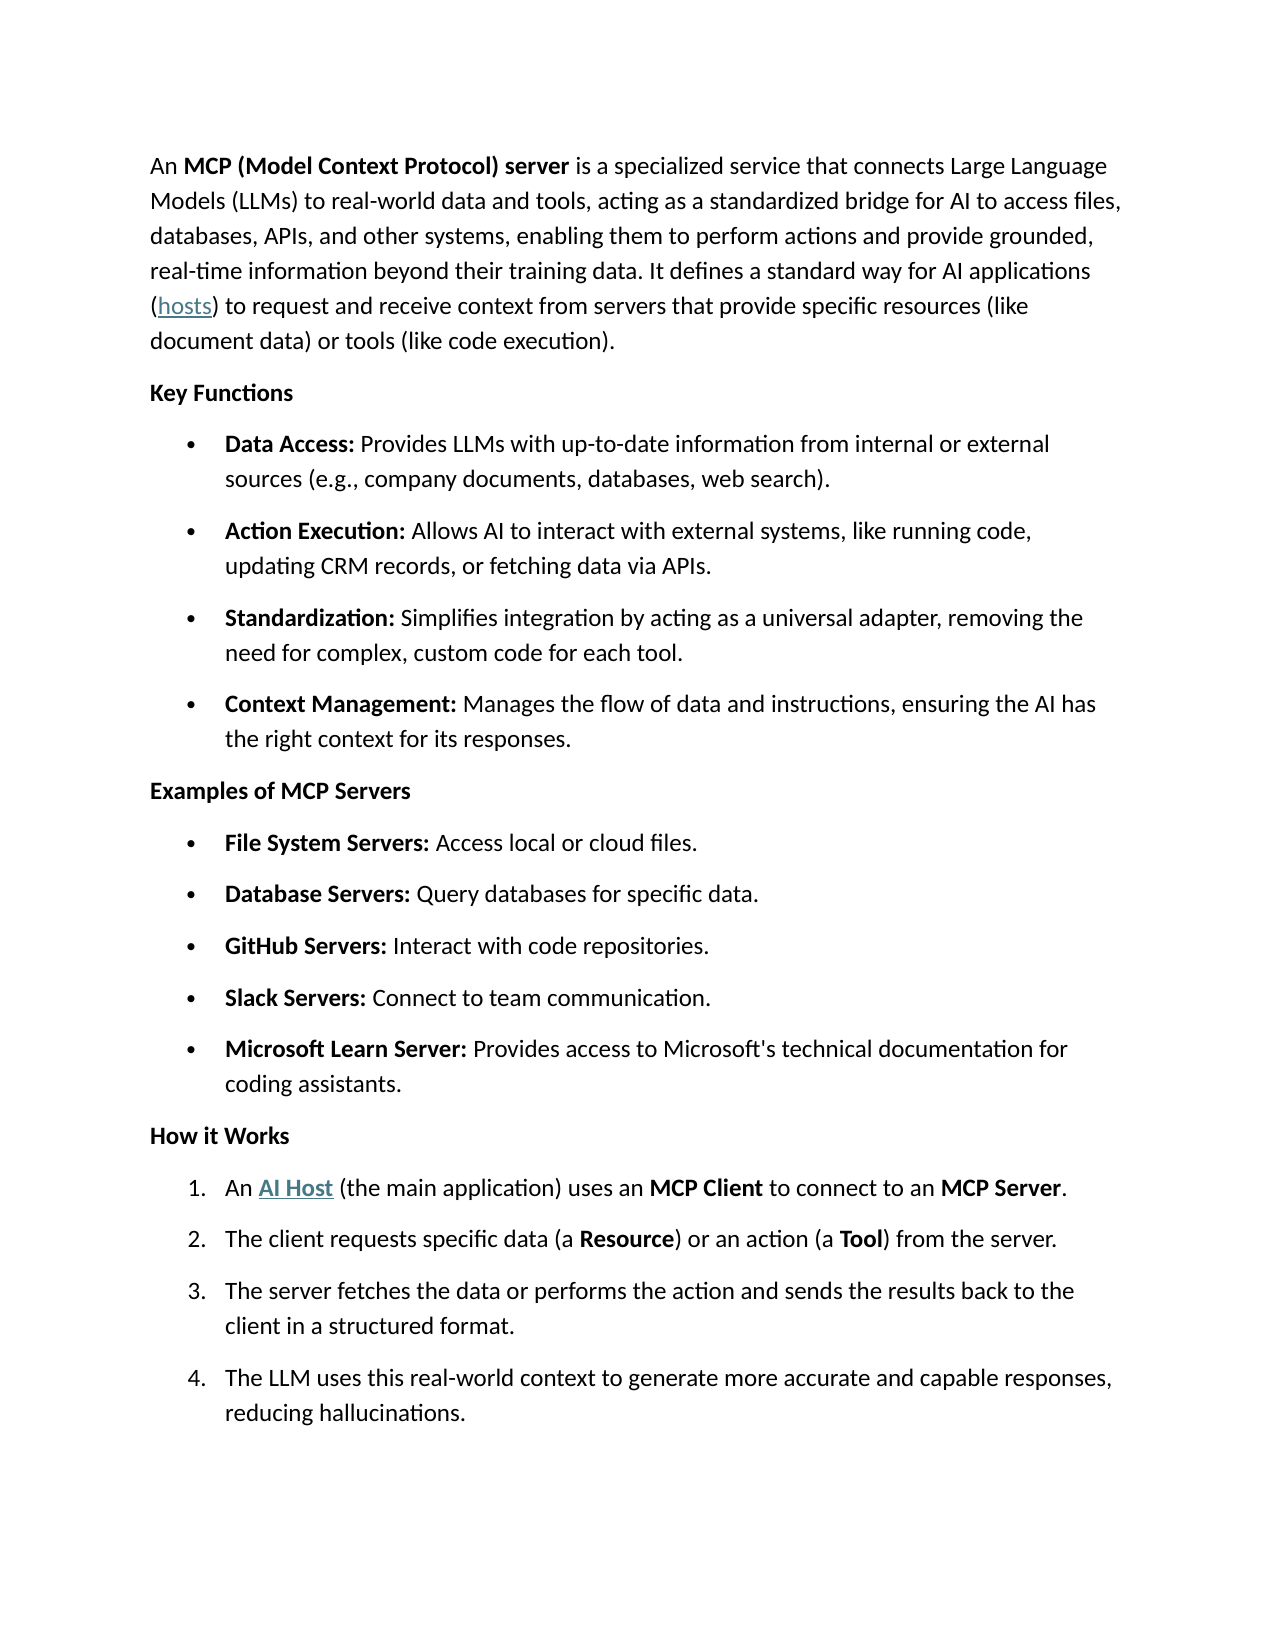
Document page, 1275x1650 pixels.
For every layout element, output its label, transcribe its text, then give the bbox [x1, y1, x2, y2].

list Context Management: Manages the flow of data and instructions, ensuring the AI has the right context for its responses. [187, 688, 1125, 754]
list File System Servers: Access local or cloud files. [187, 827, 1125, 857]
text How it Works [150, 1120, 1125, 1151]
list Microsoft Learn Server: Provides access to Microsoft's technical documentation for coding assistants. [187, 1033, 1125, 1099]
text Key Functions [150, 377, 1125, 407]
list Data Access: Provides LLMs with up-to-date information from internal or external sources (e.g., company documents, databases, web search). [187, 428, 1125, 494]
list GitHub Servers: Interact with code repositories. [187, 930, 1125, 961]
list The client requests specific data (a Resource) or an action (a Tool) from the server. [187, 1223, 1125, 1254]
text Examples of MCP Servers [150, 775, 1125, 806]
list Action Execution: Allows AI to interact with external systems, like running code, updating CRM records, or fetching data via APIs. [187, 515, 1125, 581]
text An MCP (Model Context Protocol) server is a specialized service that connects Large Language Models (LLMs) to real-world data and tools, acting as a standardized bridge for AI to access files, databases, APIs, and other systems, enabling them to perform actions and provide grounded, real-time information beyond their training data. It defines a standard way for AI applications (hosts) to request and receive context from servers that provide specific resources (like document data) or tools (like code execution). [150, 150, 1125, 356]
list Database Servers: Query databases for specific data. [187, 878, 1125, 909]
list Slack Servers: Connect to team communication. [187, 982, 1125, 1012]
list An AI Host (the main application) uses an MCP Client to connect to an MCP Server. [187, 1172, 1125, 1202]
list The server fetches the data or performs the action and sends the results back to the client in a structured format. [187, 1275, 1125, 1341]
list Standardization: Simplifies integration by acting as a universal adapter, removing the need for complex, custom code for each tool. [187, 602, 1125, 667]
list The LLM uses this real-world context to generate more accurate and capable responses, reducing hallucinations. [187, 1362, 1125, 1427]
